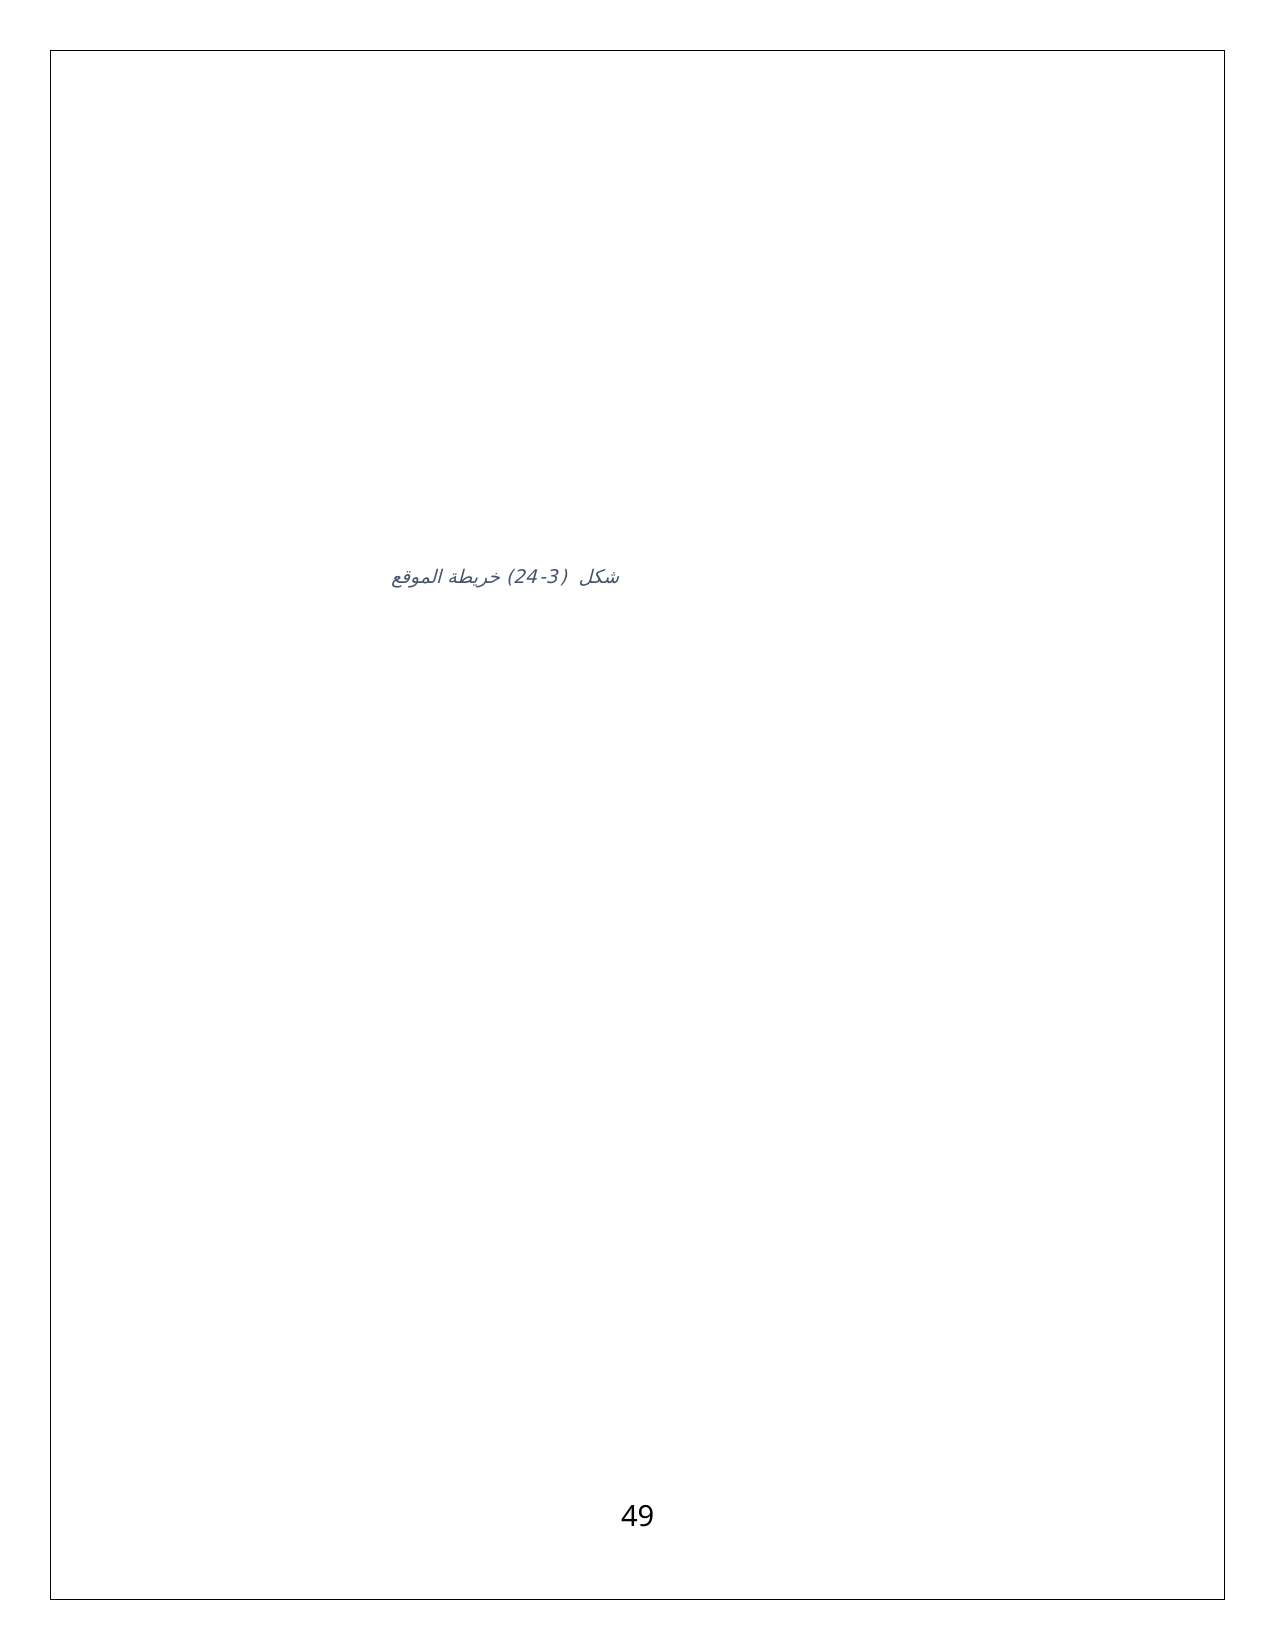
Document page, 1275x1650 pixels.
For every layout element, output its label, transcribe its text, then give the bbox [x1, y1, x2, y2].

text شكل (3-24) خريطة الموقع [150, 566, 1125, 588]
